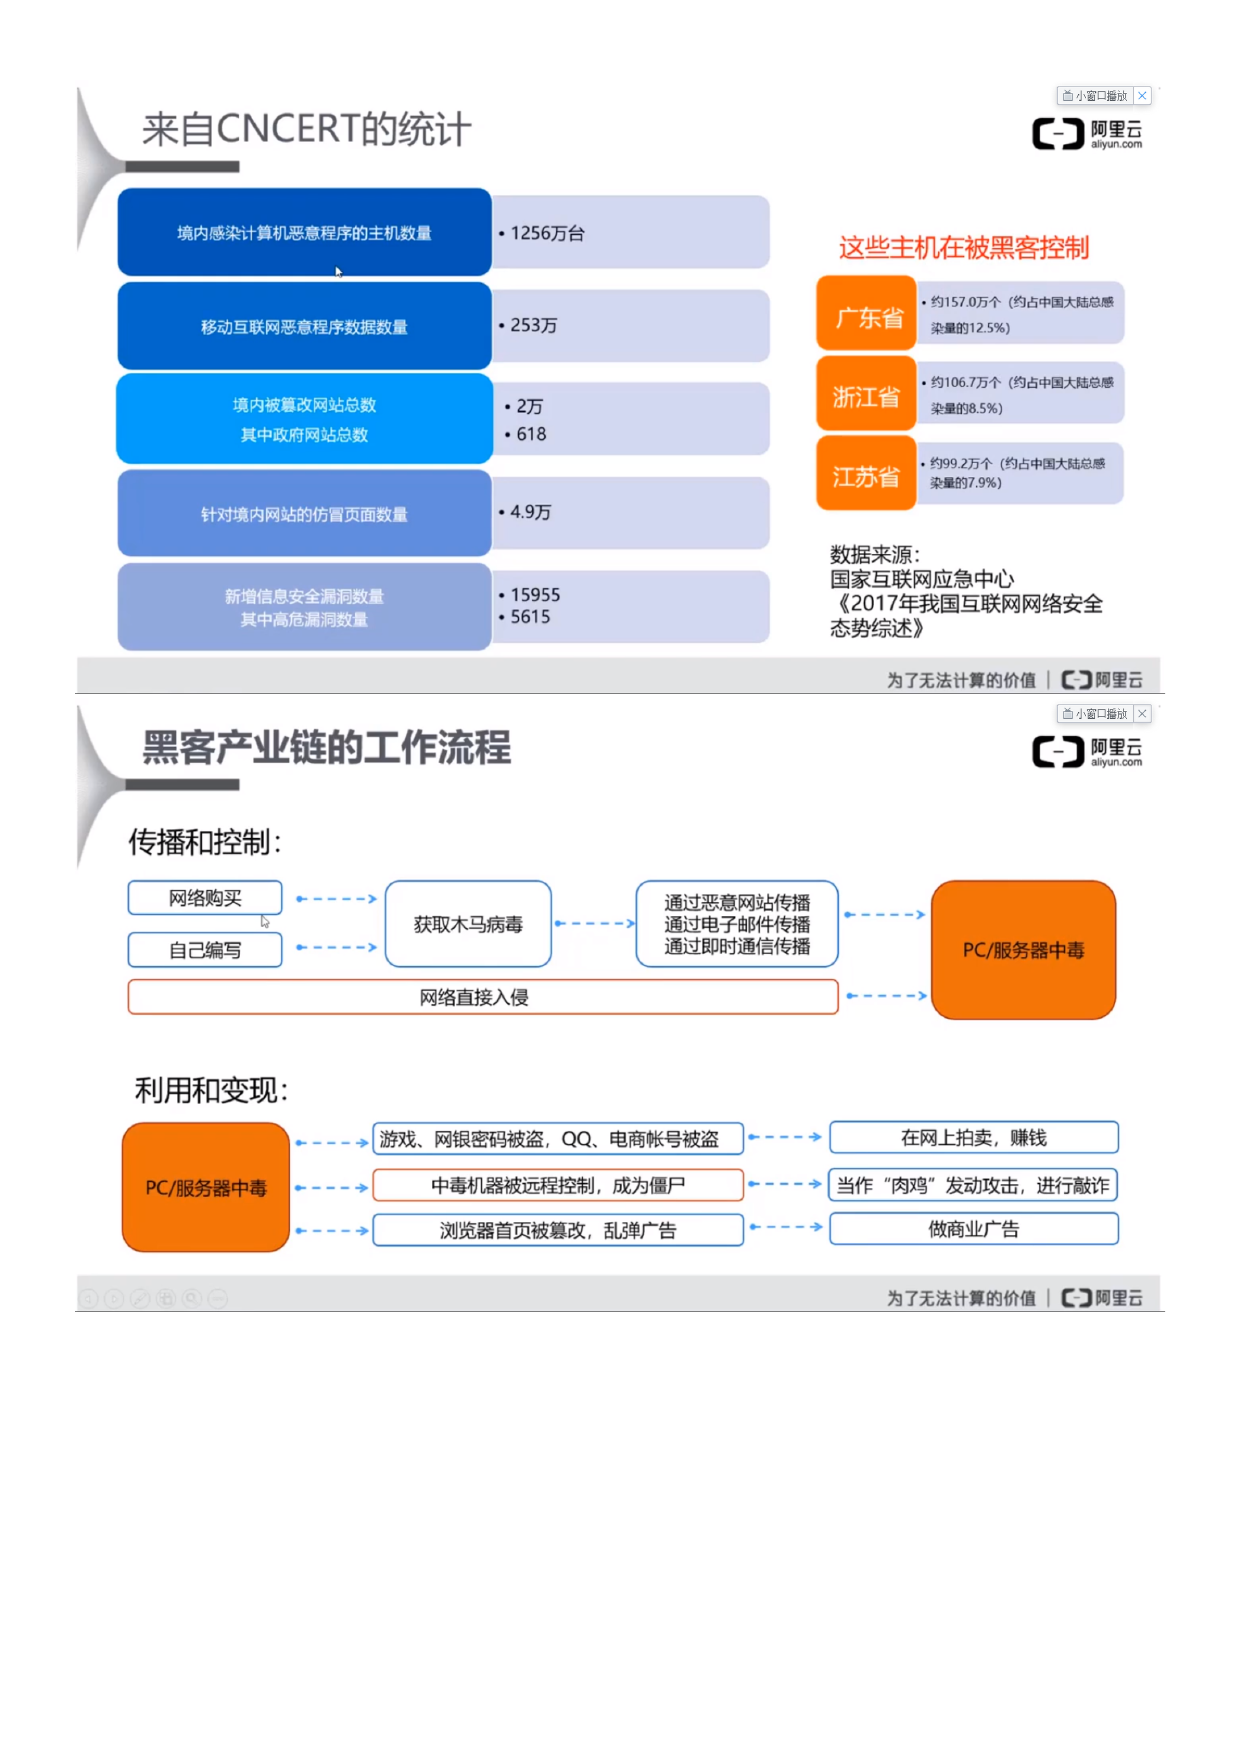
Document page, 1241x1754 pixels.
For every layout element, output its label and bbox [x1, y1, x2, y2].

picture [75, 80, 1166, 694]
picture [75, 698, 1166, 1312]
